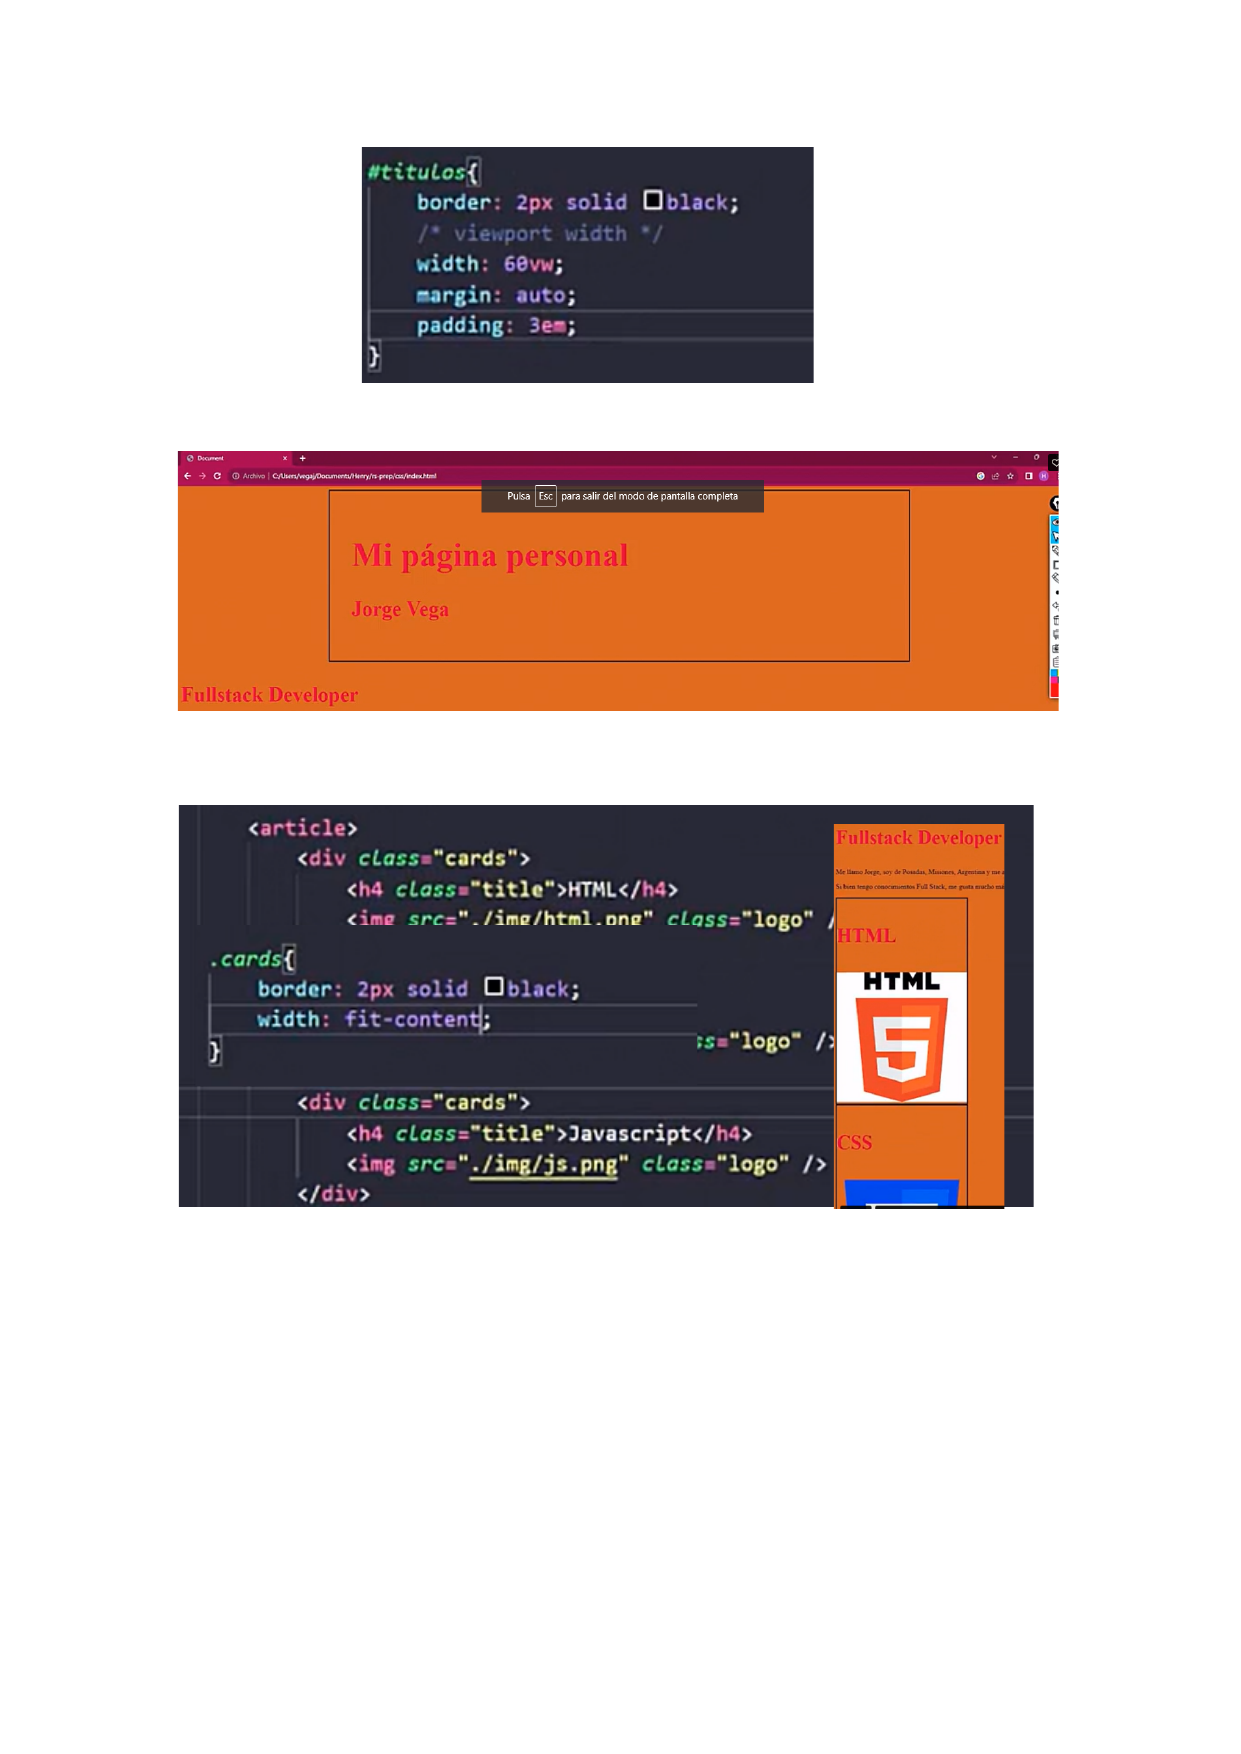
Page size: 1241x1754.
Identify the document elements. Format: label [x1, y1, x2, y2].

picture [360, 147, 814, 383]
picture [177, 805, 1034, 1206]
picture [177, 451, 1058, 710]
